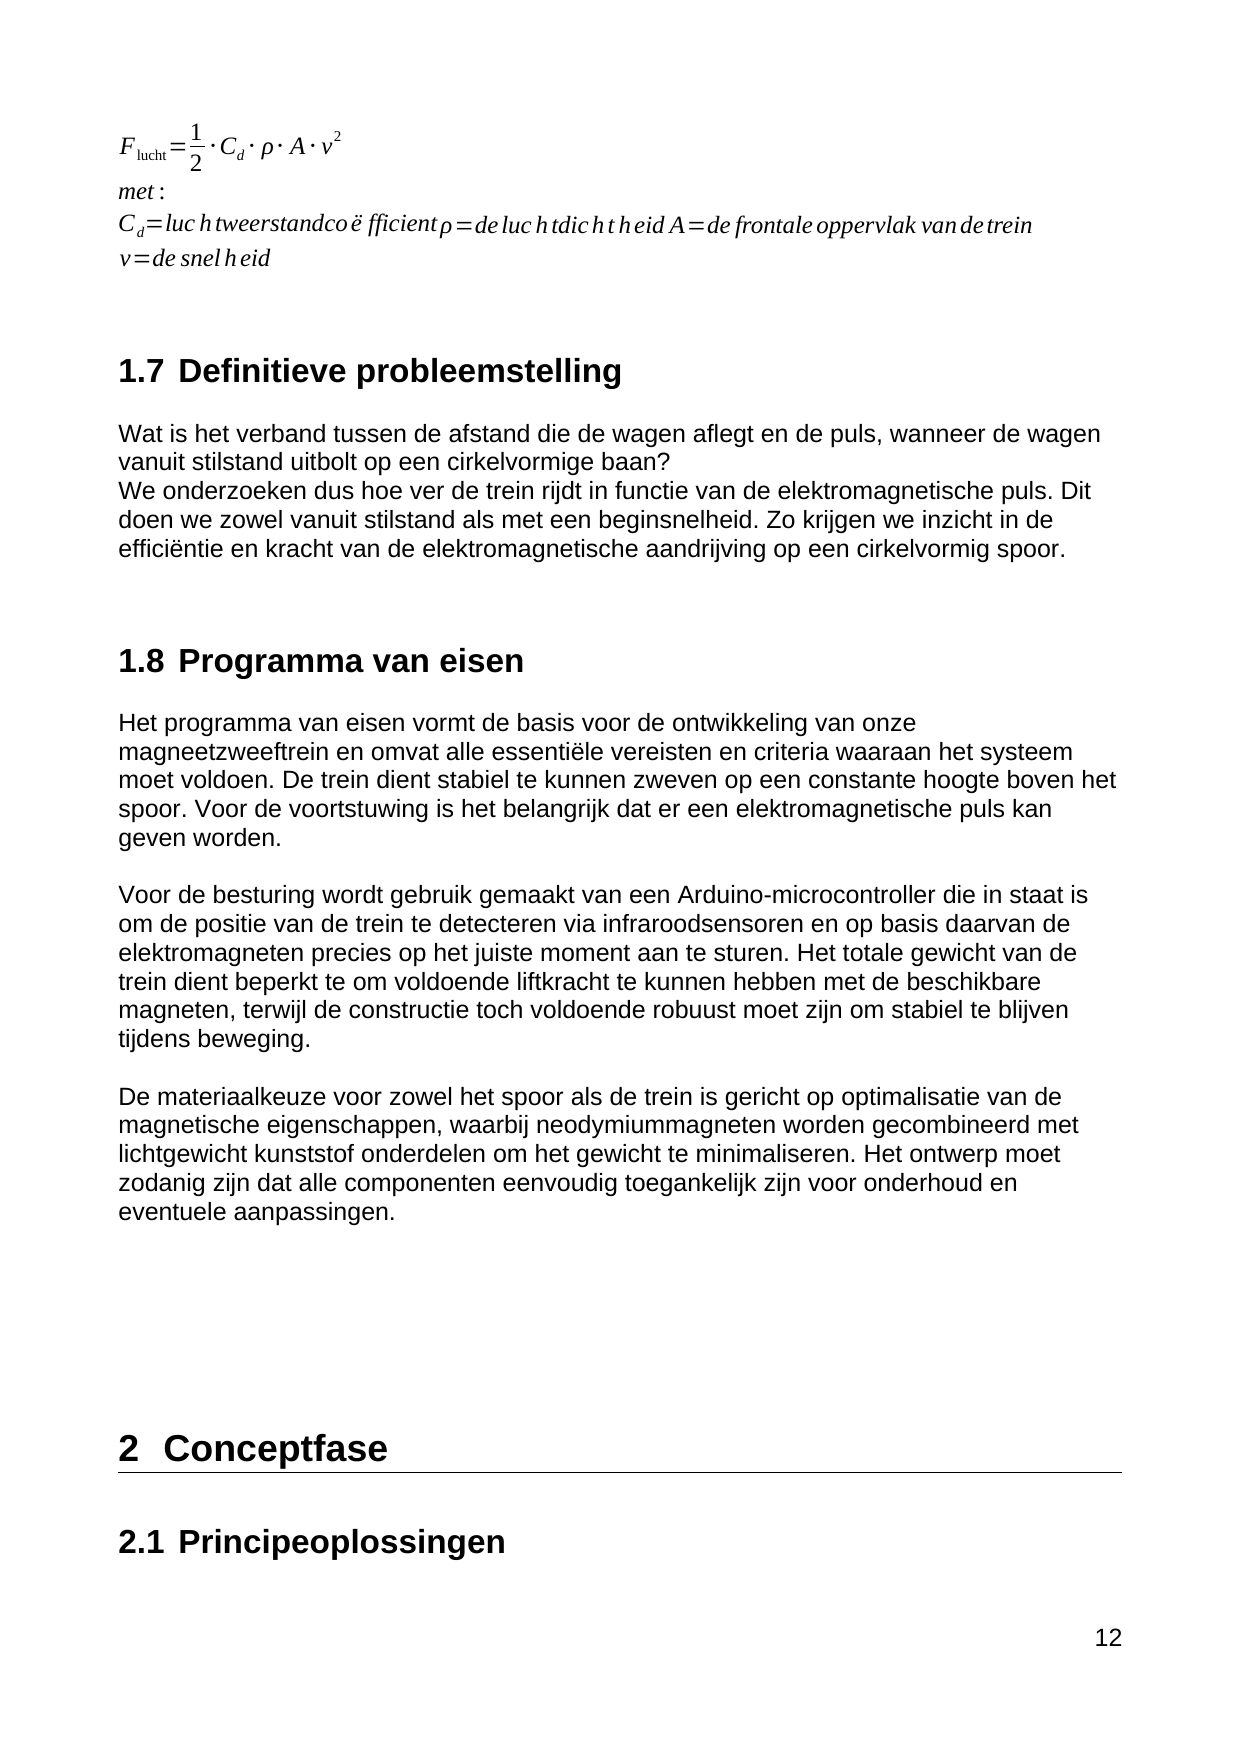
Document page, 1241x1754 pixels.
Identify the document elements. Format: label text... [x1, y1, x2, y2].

text De materiaalkeuze voor zowel het spoor als de trein is gericht op optimalisatie van de magnetische eigenschappen, waarbij neodymiummagneten worden gecombineerd met lichtgewicht kunststof onderdelen om het gewicht te minimaliseren. Het ontwerp moet zodanig zijn dat alle componenten eenvoudig toegankelijk zijn voor onderhoud en eventuele aanpassingen. [118, 1082, 1122, 1225]
text Het programma van eisen vormt de basis voor de ontwikkeling van onze magneetzweeftrein en omvat alle essentiële vereisten en criteria waaraan het systeem moet voldoen. De trein dient stabiel te kunnen zweven op een constante hoogte boven het spoor. Voor de voortstuwing is het belangrijk dat er een elektromagnetische puls kan geven worden. [118, 708, 1122, 852]
subtitle Programma van eisen [118, 641, 1122, 679]
subtitle Principeoplossingen [118, 1522, 1122, 1561]
text Wat is het verband tussen de afstand die de wagen aflegt en de puls, wanneer de wagen vanuit stilstand uitbolt op een cirkelvormige baan? [118, 419, 1122, 476]
text We onderzoeken dus hoe ver de trein rijdt in functie van de elektromagnetische puls. Dit doen we zowel vanuit stilstand als met een beginsnelheid. Zo krijgen we inzicht in de efficiëntie en kracht van de elektromagnetische aandrijving op een cirkelvormig spoor. [118, 476, 1122, 562]
subtitle Definitieve probleemstelling [118, 351, 1122, 390]
text Voor de besturing wordt gebruik gemaakt van een Arduino-microcontroller die in staat is om de positie van de trein te detecteren via infraroodsensoren en op basis daarvan de elektromagneten precies op het juiste moment aan te sturen. Het totale gewicht van de trein dient beperkt te om voldoende liftkracht te kunnen hebben met de beschikbare magneten, terwijl de constructie toch voldoende robuust moet zijn om stabiel te blijven tijdens beweging. [118, 880, 1122, 1053]
subtitle Conceptfase [118, 1427, 1122, 1472]
